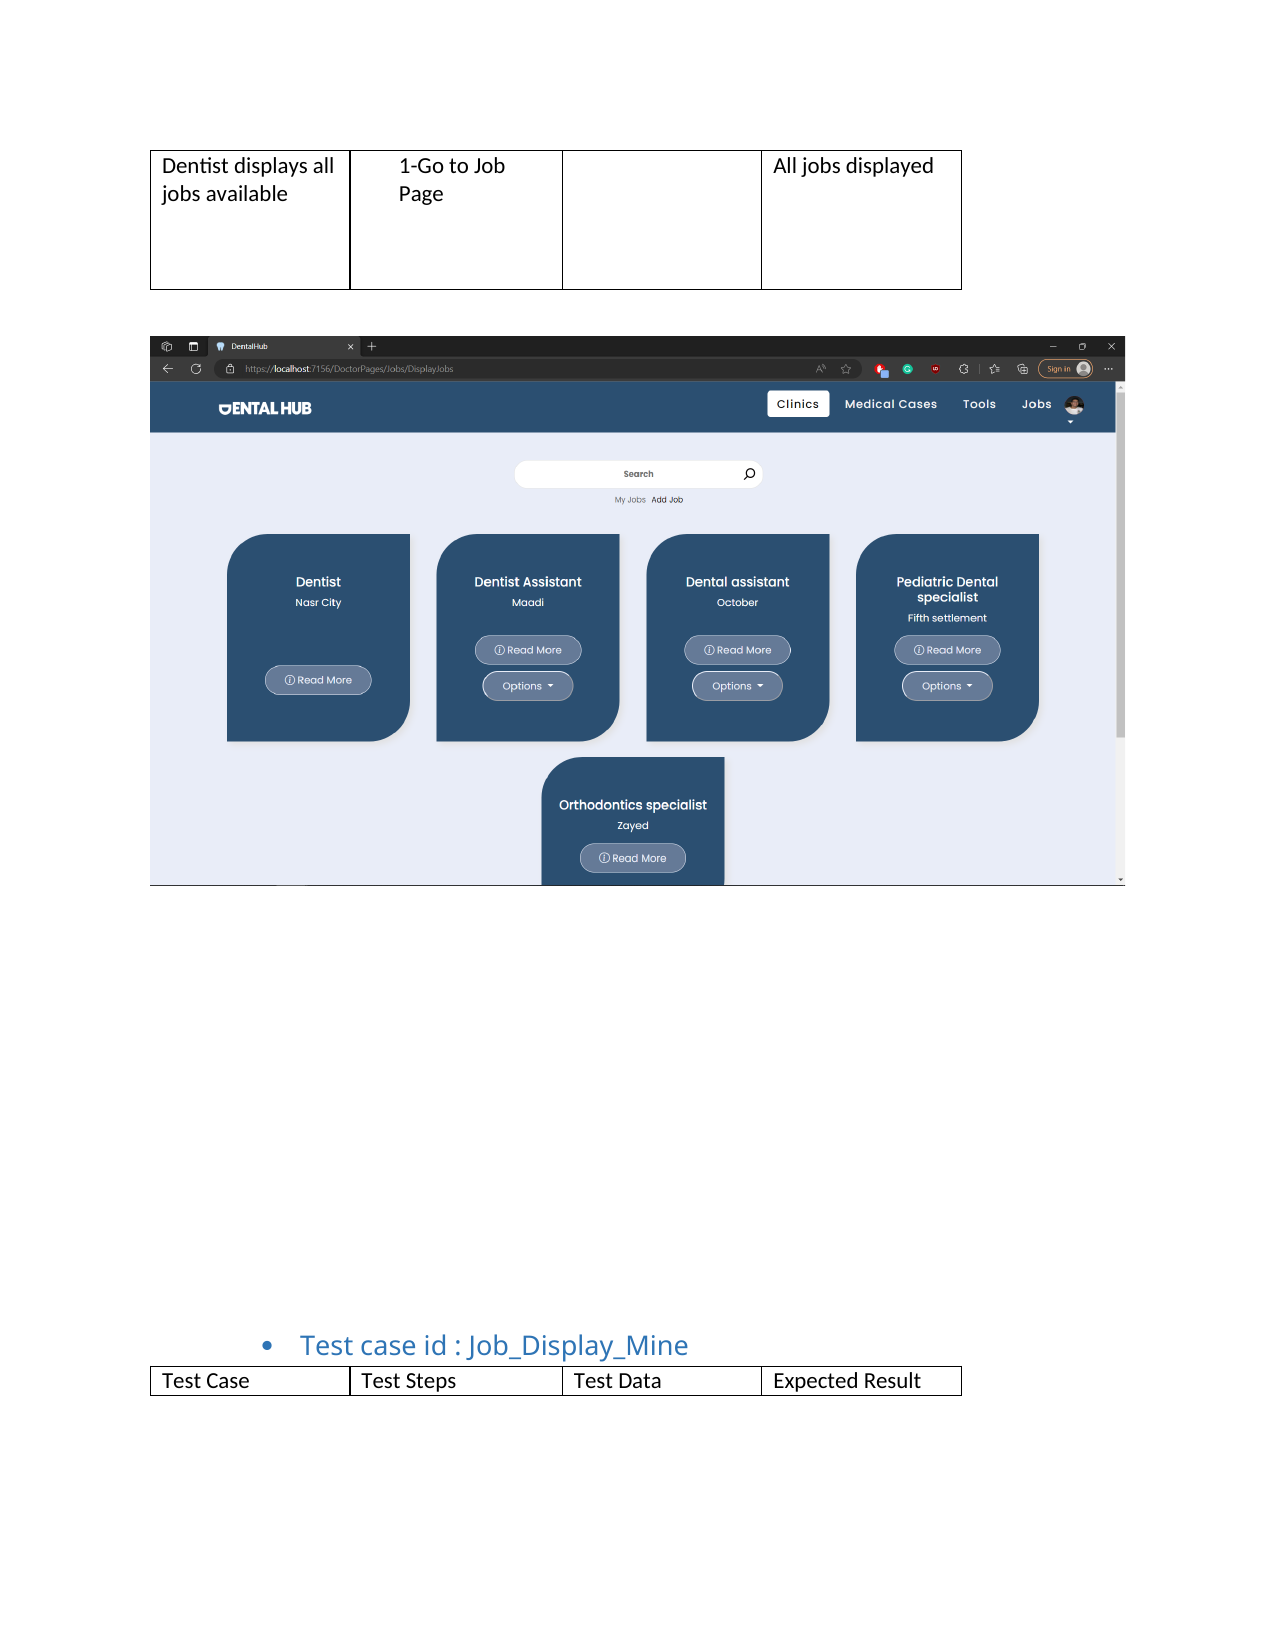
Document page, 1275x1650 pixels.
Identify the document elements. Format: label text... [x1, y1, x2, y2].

table_header Test Steps [351, 1367, 562, 1394]
subtitle Test case id : Job_Display_Mine [262, 1326, 1125, 1363]
table_cell Dentist displays all jobs available [151, 151, 349, 289]
table_cell 1-Go to Job Page [351, 151, 562, 289]
picture [150, 336, 1125, 886]
table_cell All jobs displayed [762, 151, 961, 289]
table_header Test Data [563, 1367, 761, 1394]
table_header Test Case [151, 1367, 349, 1394]
table_cell [563, 151, 761, 289]
table_header Expected Result [762, 1367, 961, 1394]
